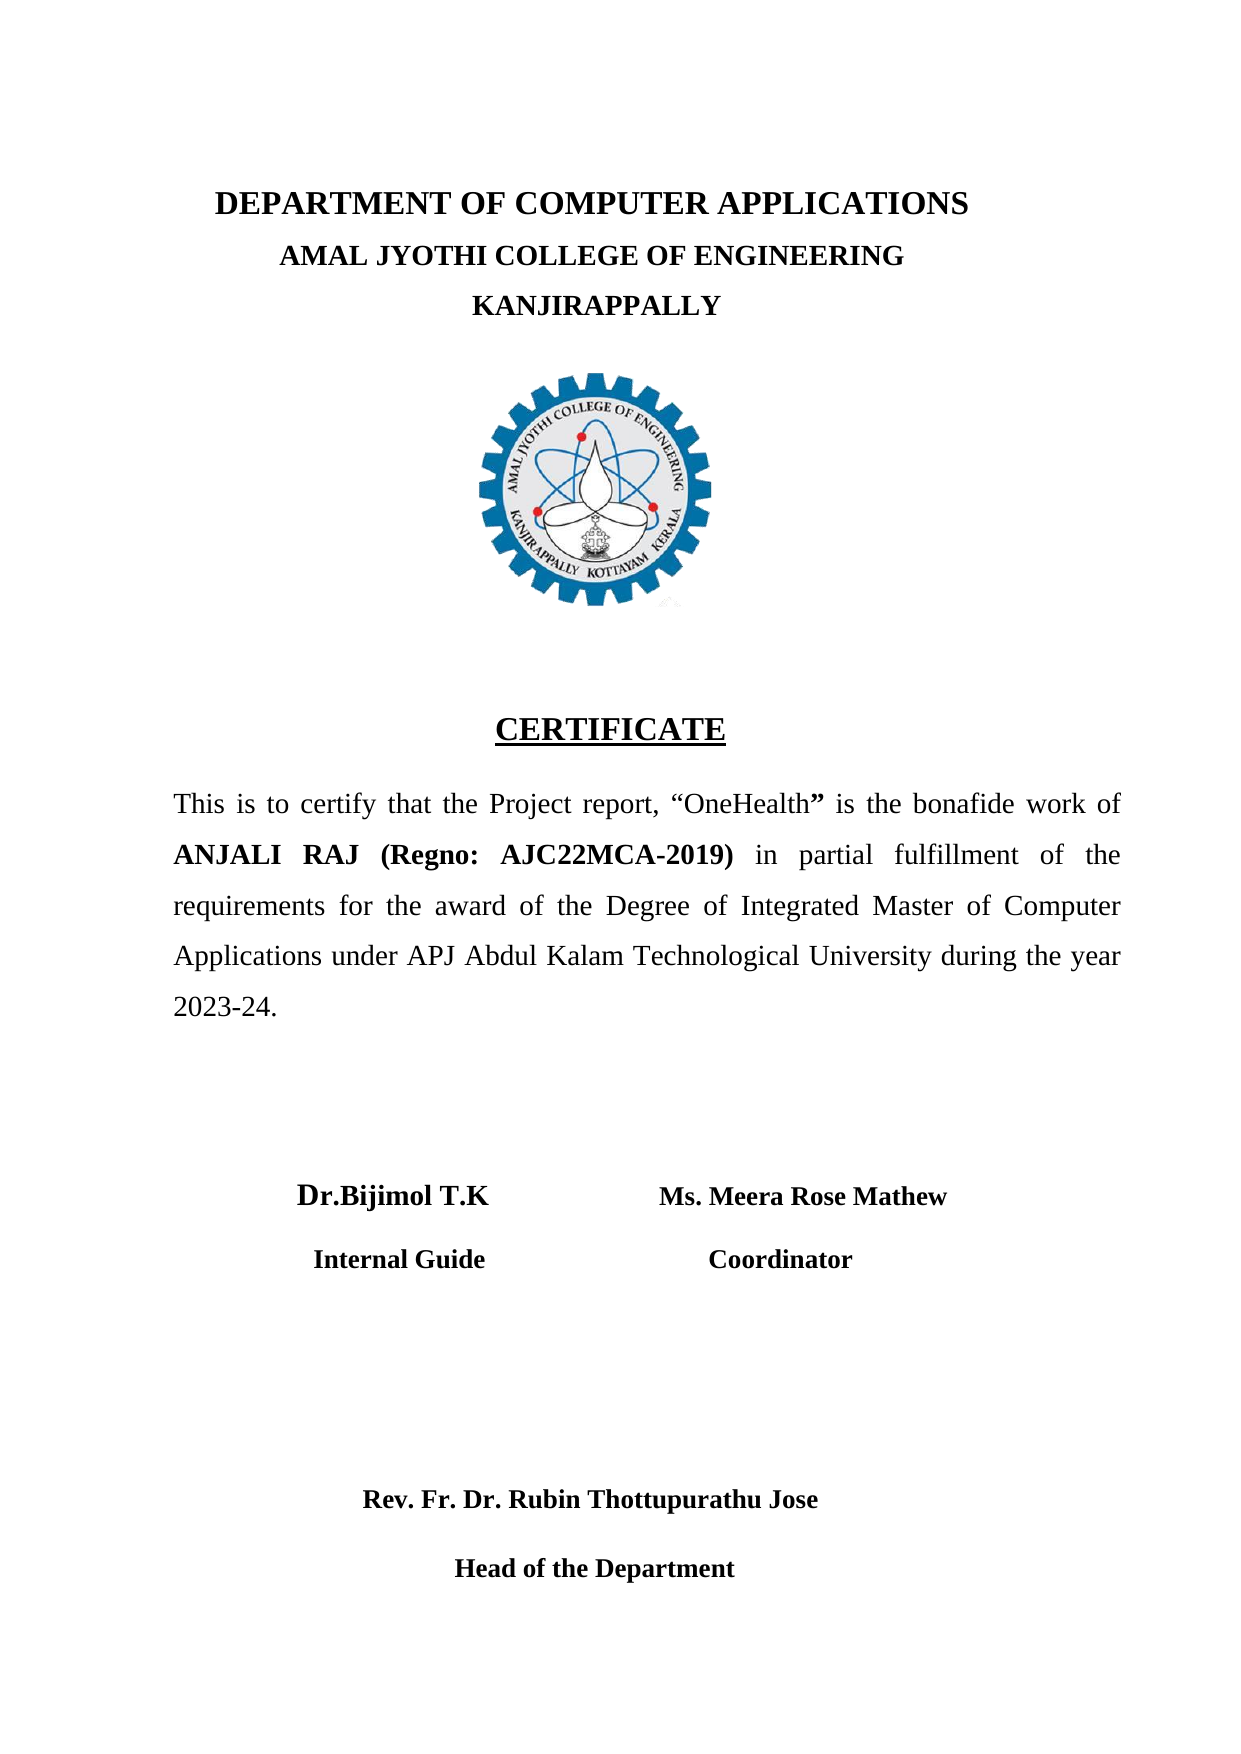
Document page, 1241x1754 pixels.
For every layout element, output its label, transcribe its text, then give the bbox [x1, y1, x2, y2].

text Internal Guide Coordinator [62, 1243, 1128, 1274]
subtitle DEPARTMENT OF COMPUTER APPLICATIONS [62, 183, 1121, 221]
text KANJIRAPPALLY [62, 288, 1131, 322]
picture [478, 373, 712, 607]
text Head of the Department [61, 1552, 1128, 1583]
text Dr.Bijimol T.K Ms. Meera Rose Mathew [62, 1176, 1128, 1243]
text This is to certify that the Project report, “OneHealth” is the bonafide work of ANJALI RAJ (Regno: AJC22MCA-2019) in partial fulfillment of the requirements for the award of the Degree of Integrated Master of Computer Applications under APJ Abdul Kalam Technological University during the year 2023-24. [173, 787, 1121, 1023]
text CERTIFICATE [229, 710, 992, 748]
subtitle AMAL JYOTHI COLLEGE OF ENGINEERING [62, 238, 1121, 272]
text Rev. Fr. Dr. Rubin Thottupurathu Jose [62, 1483, 1118, 1514]
